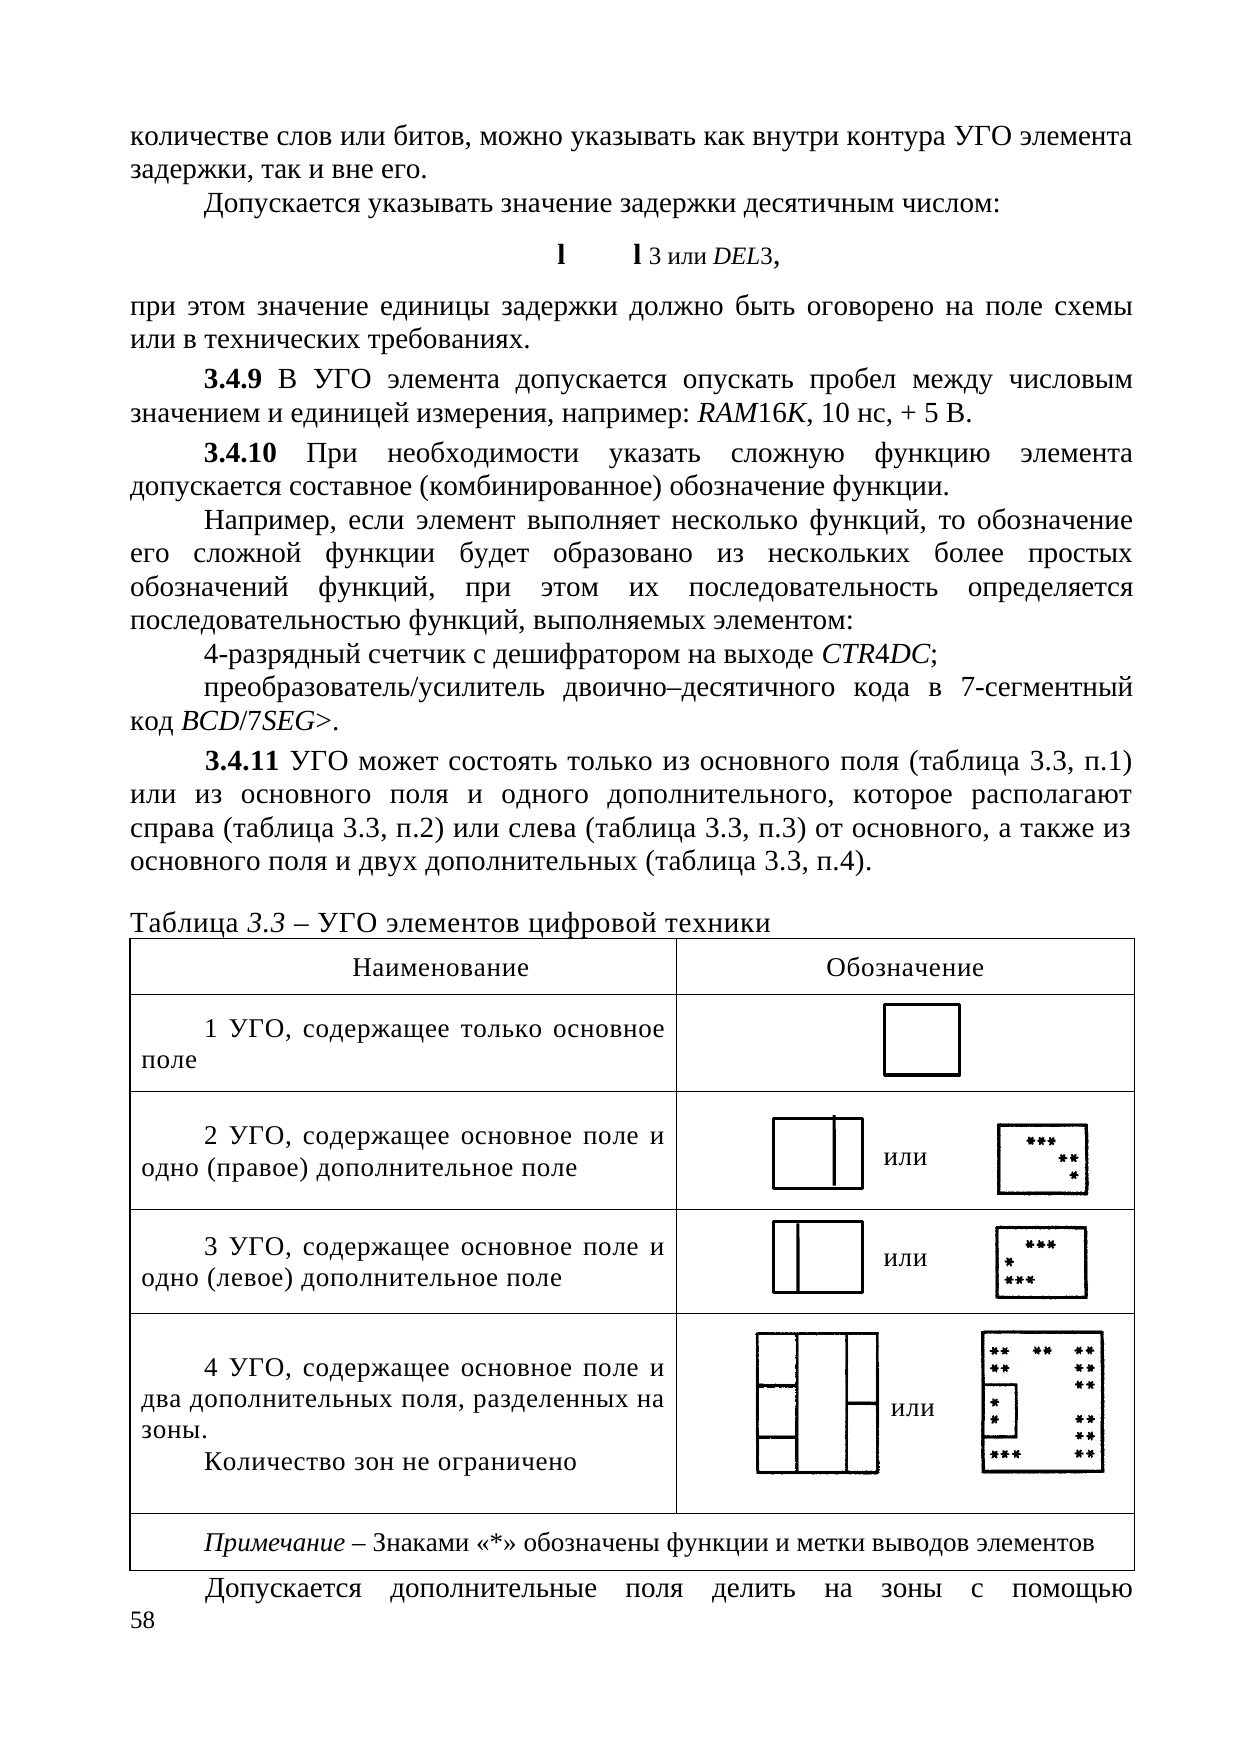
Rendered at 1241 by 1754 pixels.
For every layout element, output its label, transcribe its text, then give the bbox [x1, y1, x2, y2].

picture [979, 1329, 1108, 1477]
text преобразователь/усилитель двоично–десятичного кода в 7-сегментный код BCD/7SEG>. [130, 669, 1134, 737]
picture [994, 1119, 1092, 1199]
picture [992, 1224, 1092, 1302]
table_cell [677, 995, 1134, 1091]
table_cell или [677, 1210, 1134, 1313]
text 4-разрядный счетчик с дешифратором на выходе CTR4DC; [130, 636, 1134, 669]
table_header Обозначение [677, 939, 1134, 994]
table_cell или [677, 1314, 1134, 1513]
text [130, 1571, 1134, 1604]
table_cell 2 УГО, содержащее основное поле и одно (правое) дополнительное поле [131, 1092, 676, 1209]
text ll 3 или DEL3, [130, 235, 1134, 271]
text 3.4.10 При необходимости указать сложную функцию элемента допускается составное (комбинированное) обозначение функции. [130, 435, 1134, 502]
table_cell 1 УГО, содержащее только основное поле [131, 995, 676, 1091]
table_cell 4 УГО, содержащее основное поле и два дополнительных поля, разделенных на зоны. Количество зон не ограничено [131, 1314, 676, 1513]
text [130, 118, 1134, 185]
text Например, если элемент выполняет несколько функций, то обозначение его сложной функции будет образовано из нескольких более простых обозначений функций, при этом их последовательность определяется последовательностью функций, выполняемых элементом: [130, 502, 1134, 636]
table_cell Примечание – Знаками «*» обозначены функции и метки выводов элементов [131, 1514, 1134, 1569]
table_cell или [677, 1092, 1134, 1209]
table_cell 3 УГО, содержащее основное поле и одно (левое) дополнительное поле [131, 1210, 676, 1313]
text при этом значение единицы задержки должно быть оговорено на поле схемы или в технических требованиях. [130, 288, 1134, 355]
text Допускается указывать значение задержки десятичным числом: [130, 185, 1134, 219]
text Таблица 3.3 – УГО элементов цифровой техники [130, 905, 1134, 938]
text 3.4.9 В УГО элемента допускается опускать пробел между числовым значением и единицей измерения, например: RAM16K, 10 нс, + 5 В. [130, 361, 1134, 428]
table_header Наименование [131, 939, 676, 994]
text 3.4.11 УГО может состоять только из основного поля (таблица 3.3, п.1) или из основного поля и одного дополнительного, которое располагают справа (таблица 3.3, п.2) или слева (таблица 3.3, п.3) от основного, а также из основного поля и двух дополнительных (таблица 3.3, п.4). [130, 743, 1134, 877]
